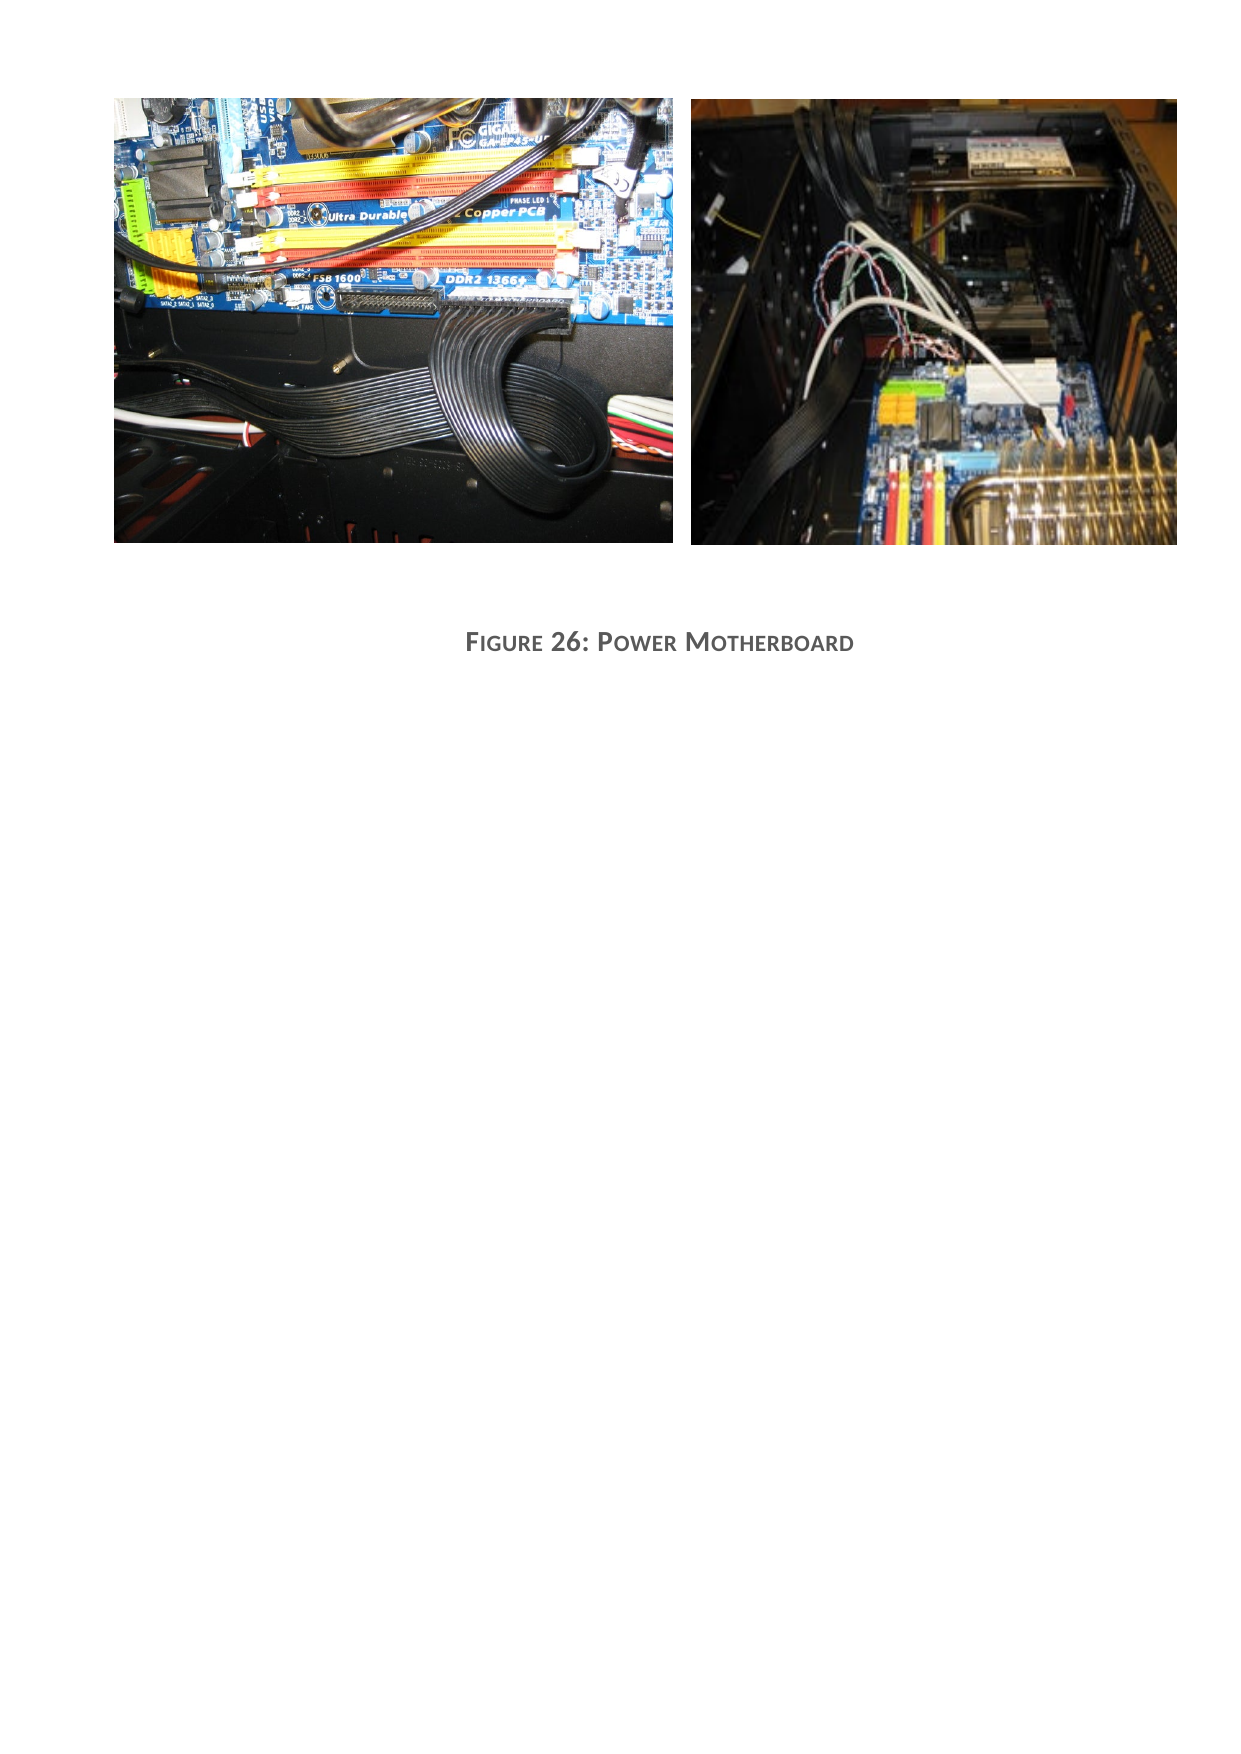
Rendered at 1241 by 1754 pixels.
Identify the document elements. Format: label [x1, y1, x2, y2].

picture [114, 98, 674, 543]
picture [691, 99, 1177, 545]
